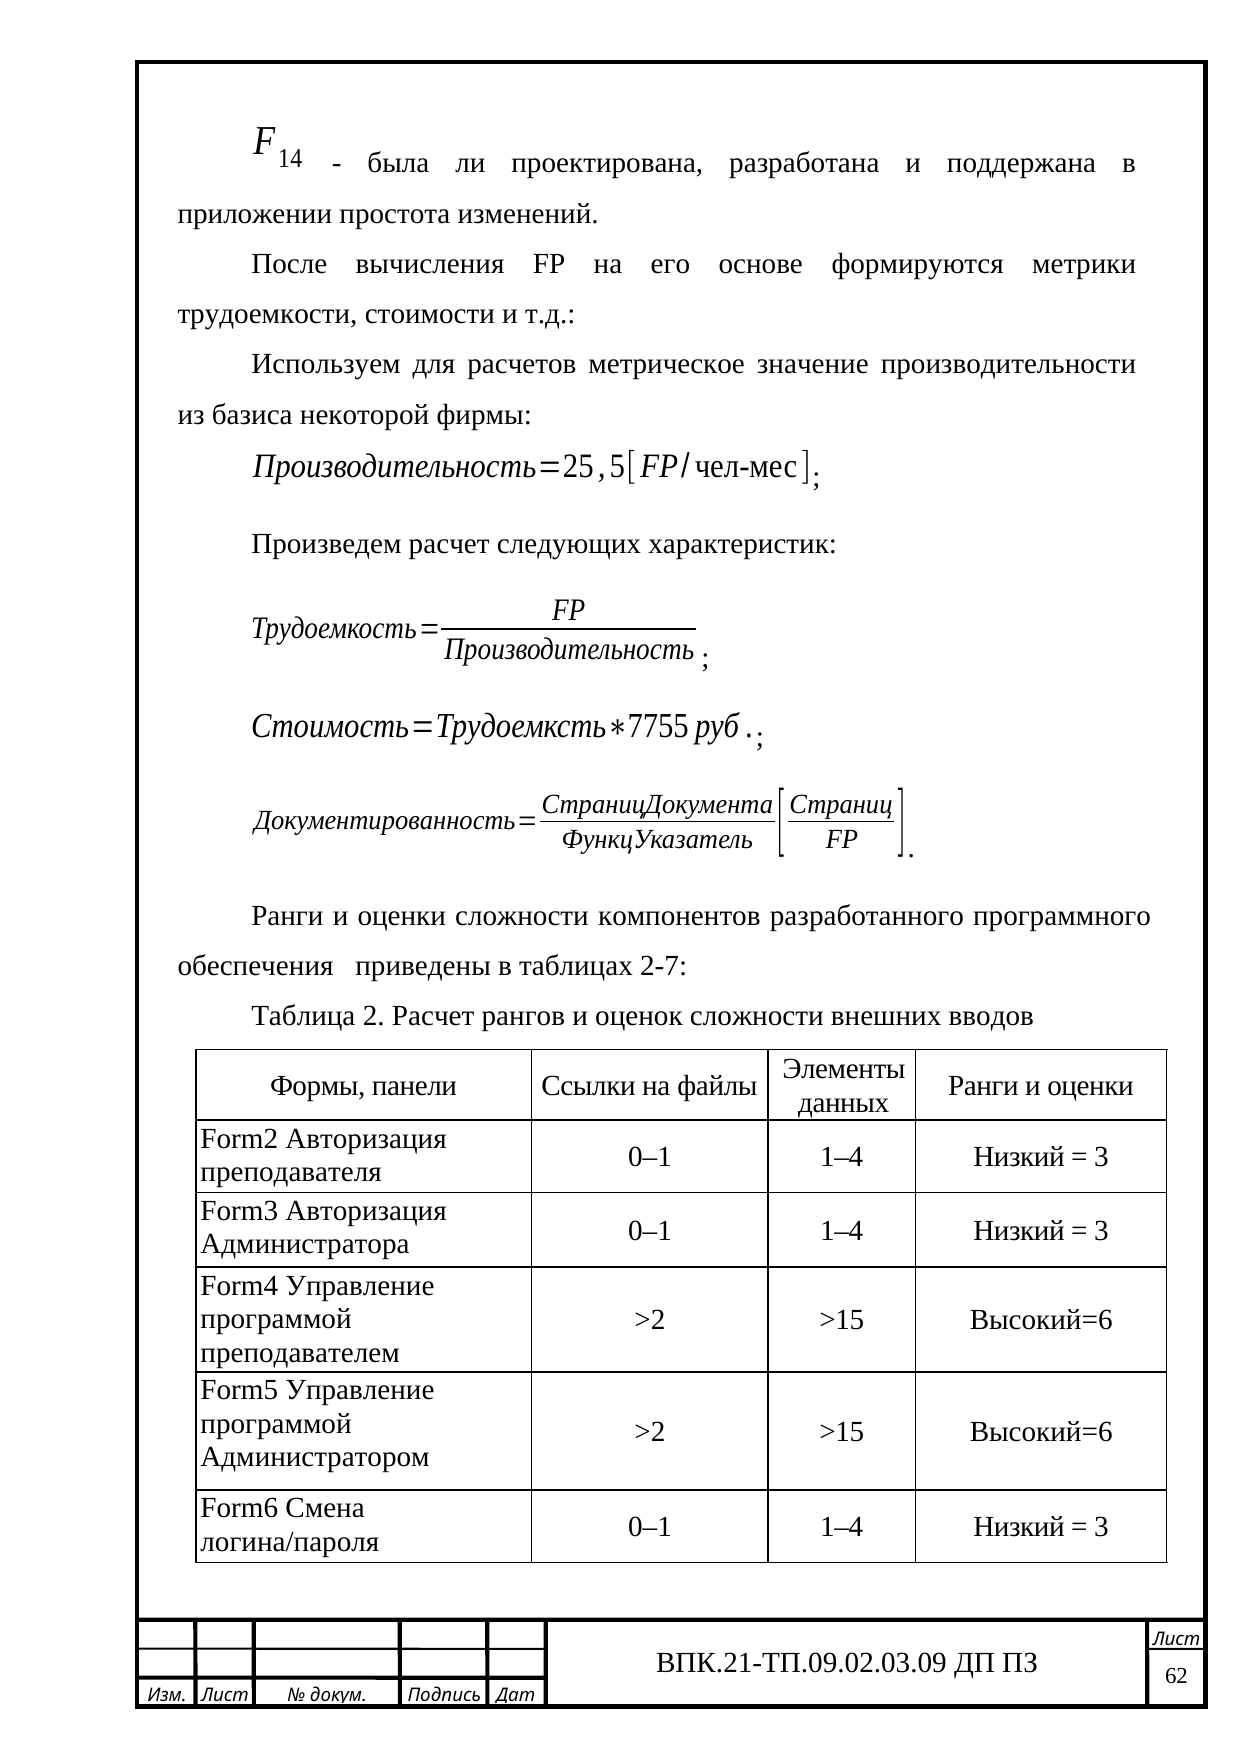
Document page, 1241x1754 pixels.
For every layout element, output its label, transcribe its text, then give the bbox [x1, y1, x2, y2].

text Ранги и оценки сложности компонентов разработанного программного обеспечения приведены в таблицах 2-7: [177, 898, 1152, 981]
table_header Ссылки на файлы [532, 1050, 767, 1119]
text Используем для расчетов метрическое значение производительности из базиса некоторой фирмы: [177, 347, 1137, 431]
table_cell Form3 Авторизация Администратора [197, 1193, 531, 1266]
table_cell 1–4 [769, 1193, 915, 1266]
text После вычисления FP на его основе формируются метрики трудоемкости, стоимости и т.д.: [177, 246, 1137, 330]
table_cell 0–1 [532, 1193, 767, 1266]
table_header Формы, панели [197, 1050, 531, 1119]
table_cell 0–1 [532, 1491, 767, 1562]
table_cell 1–4 [769, 1121, 915, 1191]
table_cell Form4 Управление программой преподавателем [197, 1268, 531, 1371]
table_cell Низкий = 3 [916, 1193, 1166, 1266]
text - была ли проектирована, разработана и поддержана в приложении простота изменений. [177, 118, 1137, 229]
table_cell Низкий = 3 [916, 1121, 1166, 1191]
table_header Ранги и оценки [916, 1050, 1166, 1119]
table_cell Form5 Управление программой Администратором [197, 1373, 531, 1489]
table_cell >15 [769, 1268, 915, 1371]
text Произведем расчет следующих характеристик: [177, 526, 1137, 559]
text ; [177, 707, 1137, 752]
table_cell >2 [532, 1268, 767, 1371]
text ; [177, 447, 1137, 492]
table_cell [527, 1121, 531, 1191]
table_header Элементы данных [769, 1050, 915, 1119]
table_cell >2 [532, 1373, 767, 1489]
table_cell >15 [769, 1373, 915, 1489]
table_cell 0–1 [532, 1121, 767, 1191]
text Таблица 2. Расчет рангов и оценок сложности внешних вводов [177, 998, 1152, 1032]
table_cell Низкий = 3 [916, 1491, 1166, 1562]
text ; [177, 593, 1137, 673]
table_cell Высокий=6 [916, 1373, 1166, 1489]
table_cell Form6 Смена логина/пароля [197, 1491, 531, 1562]
table_cell 1–4 [769, 1491, 915, 1562]
text . [177, 786, 1137, 864]
table_cell Высокий=6 [916, 1268, 1166, 1371]
